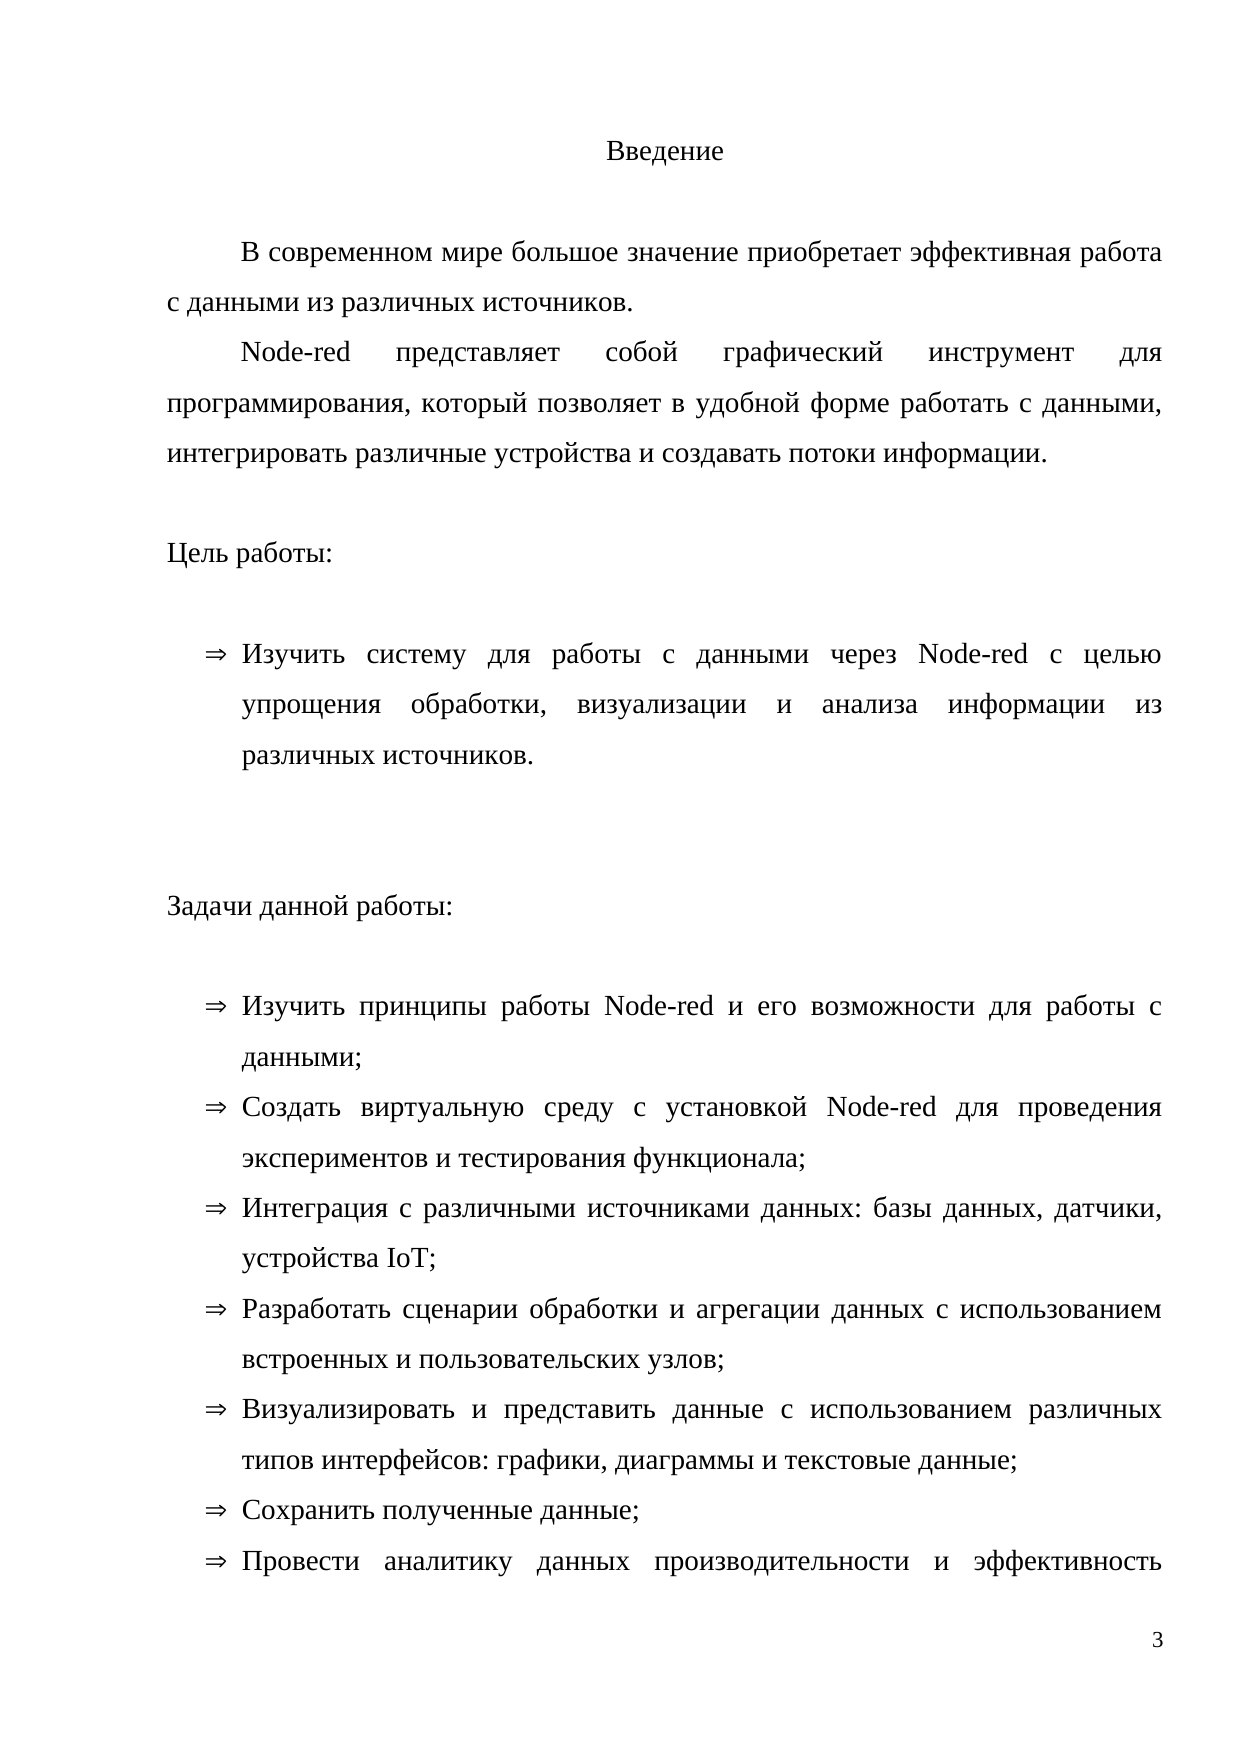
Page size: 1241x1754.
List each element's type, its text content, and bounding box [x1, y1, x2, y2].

list Интеграция с различными источниками данных: базы данных, датчики, устройства IoT; [204, 1190, 1163, 1274]
text Node-red представляет собой графический инструмент для программирования, который позволяет в удобной форме работать с данными, интегрировать различные устройства и создавать потоки информации. [167, 334, 1163, 468]
list Создать виртуальную среду с установкой Node-red для проведения экспериментов и тестирования функционала; [204, 1089, 1163, 1173]
text Цель работы: [167, 536, 1163, 569]
text Задачи данной работы: [167, 888, 1163, 921]
list Сохранить полученные данные; [204, 1492, 1163, 1526]
list Изучить систему для работы с данными через Node-red с целью упрощения обработки, визуализации и анализа информации из различных источников. [204, 636, 1163, 771]
list Изучить принципы работы Node-red и его возможности для работы с данными; [204, 988, 1163, 1072]
list Визуализировать и представить данные с использованием различных типов интерфейсов: графики, диаграммы и текстовые данные; [204, 1391, 1163, 1475]
text Введение [167, 133, 1163, 167]
text В современном мире большое значение приобретает эффективная работа с данными из различных источников. [167, 234, 1163, 318]
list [204, 1543, 1163, 1576]
list Разработать сценарии обработки и агрегации данных с использованием встроенных и пользовательских узлов; [204, 1291, 1163, 1375]
